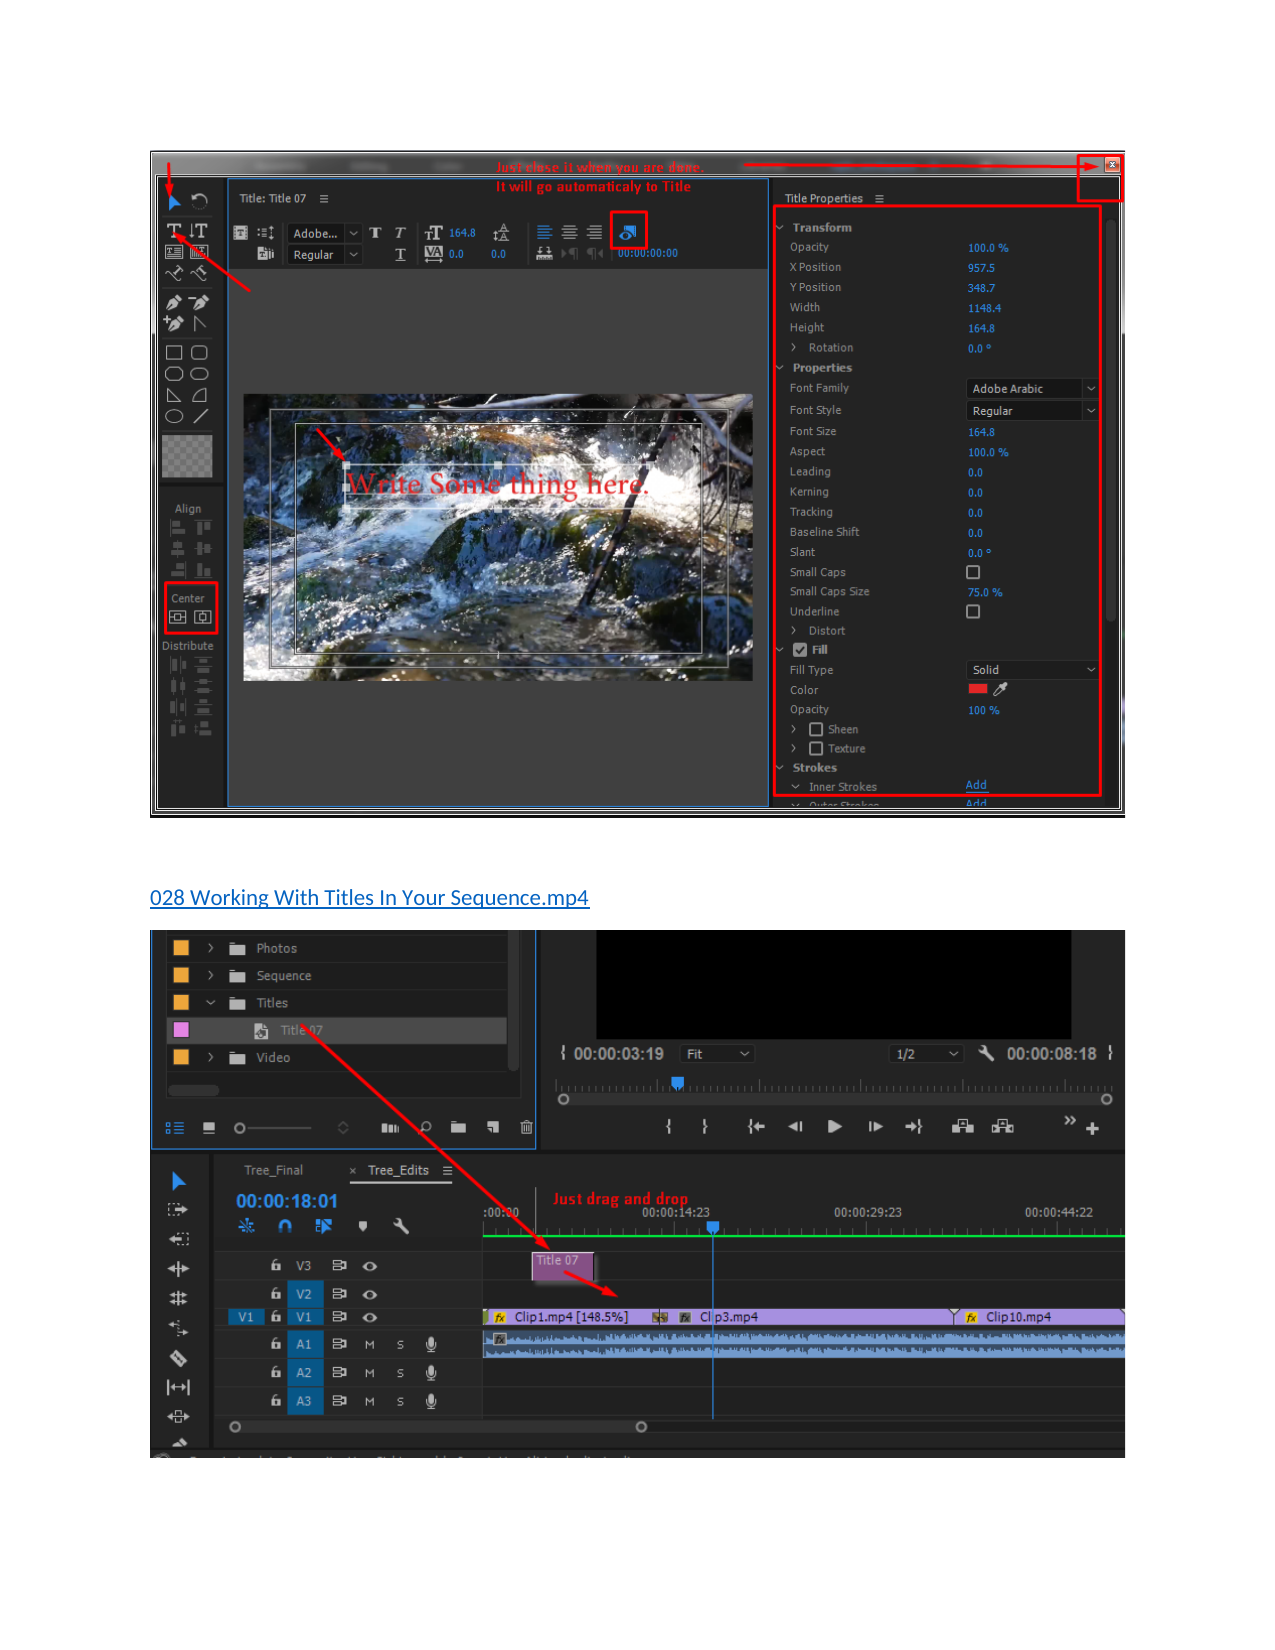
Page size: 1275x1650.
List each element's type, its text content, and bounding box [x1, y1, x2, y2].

picture [150, 150, 1125, 818]
picture [150, 930, 1125, 1458]
text 028 Working With Titles In Your Sequence.mp4 [150, 883, 1125, 911]
